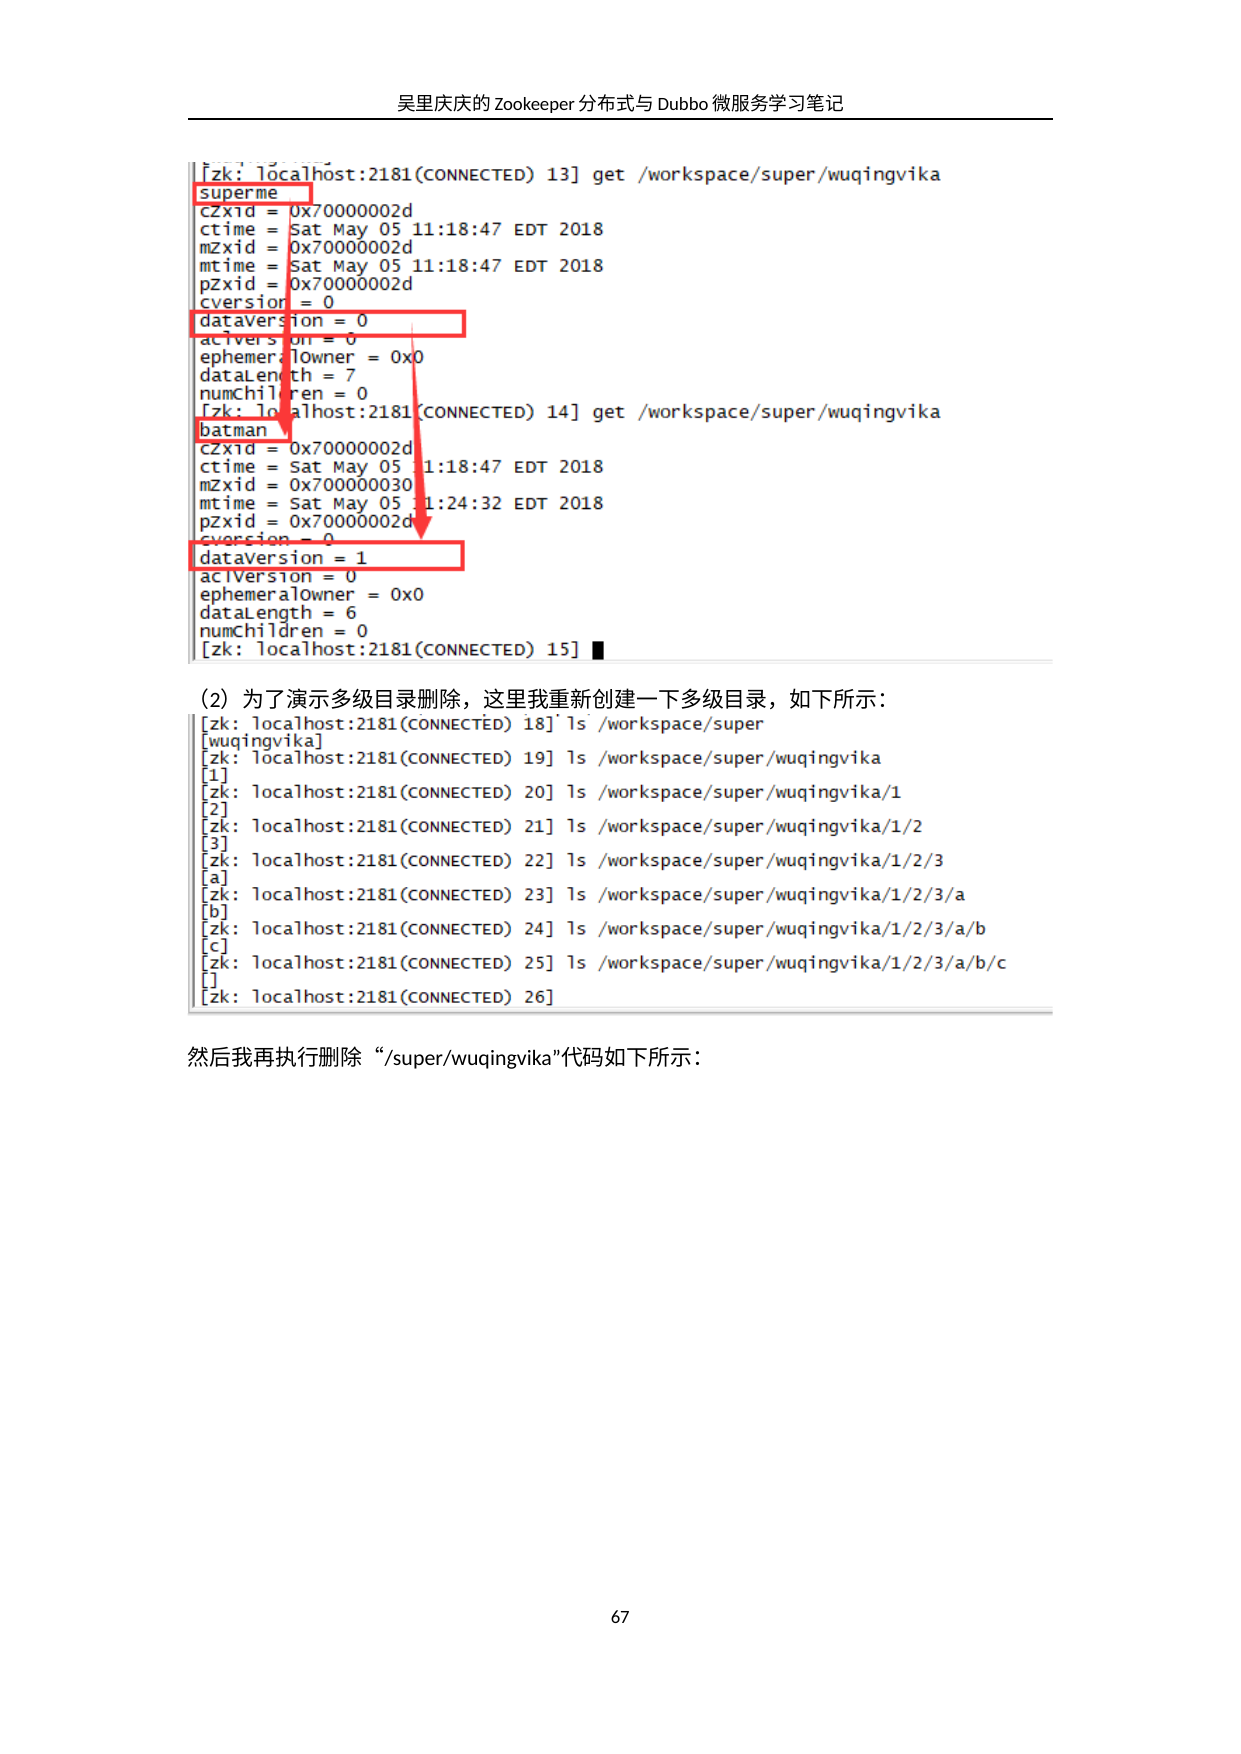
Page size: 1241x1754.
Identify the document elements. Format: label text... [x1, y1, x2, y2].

text （2）为了演示多级目录删除，这里我重新创建一下多级目录，如下所示： [187, 682, 1053, 714]
picture [187, 162, 1053, 664]
picture [187, 714, 1053, 1016]
text 然后我再执行删除“/super/wuqingvika”代码如下所示： [187, 1039, 1053, 1072]
